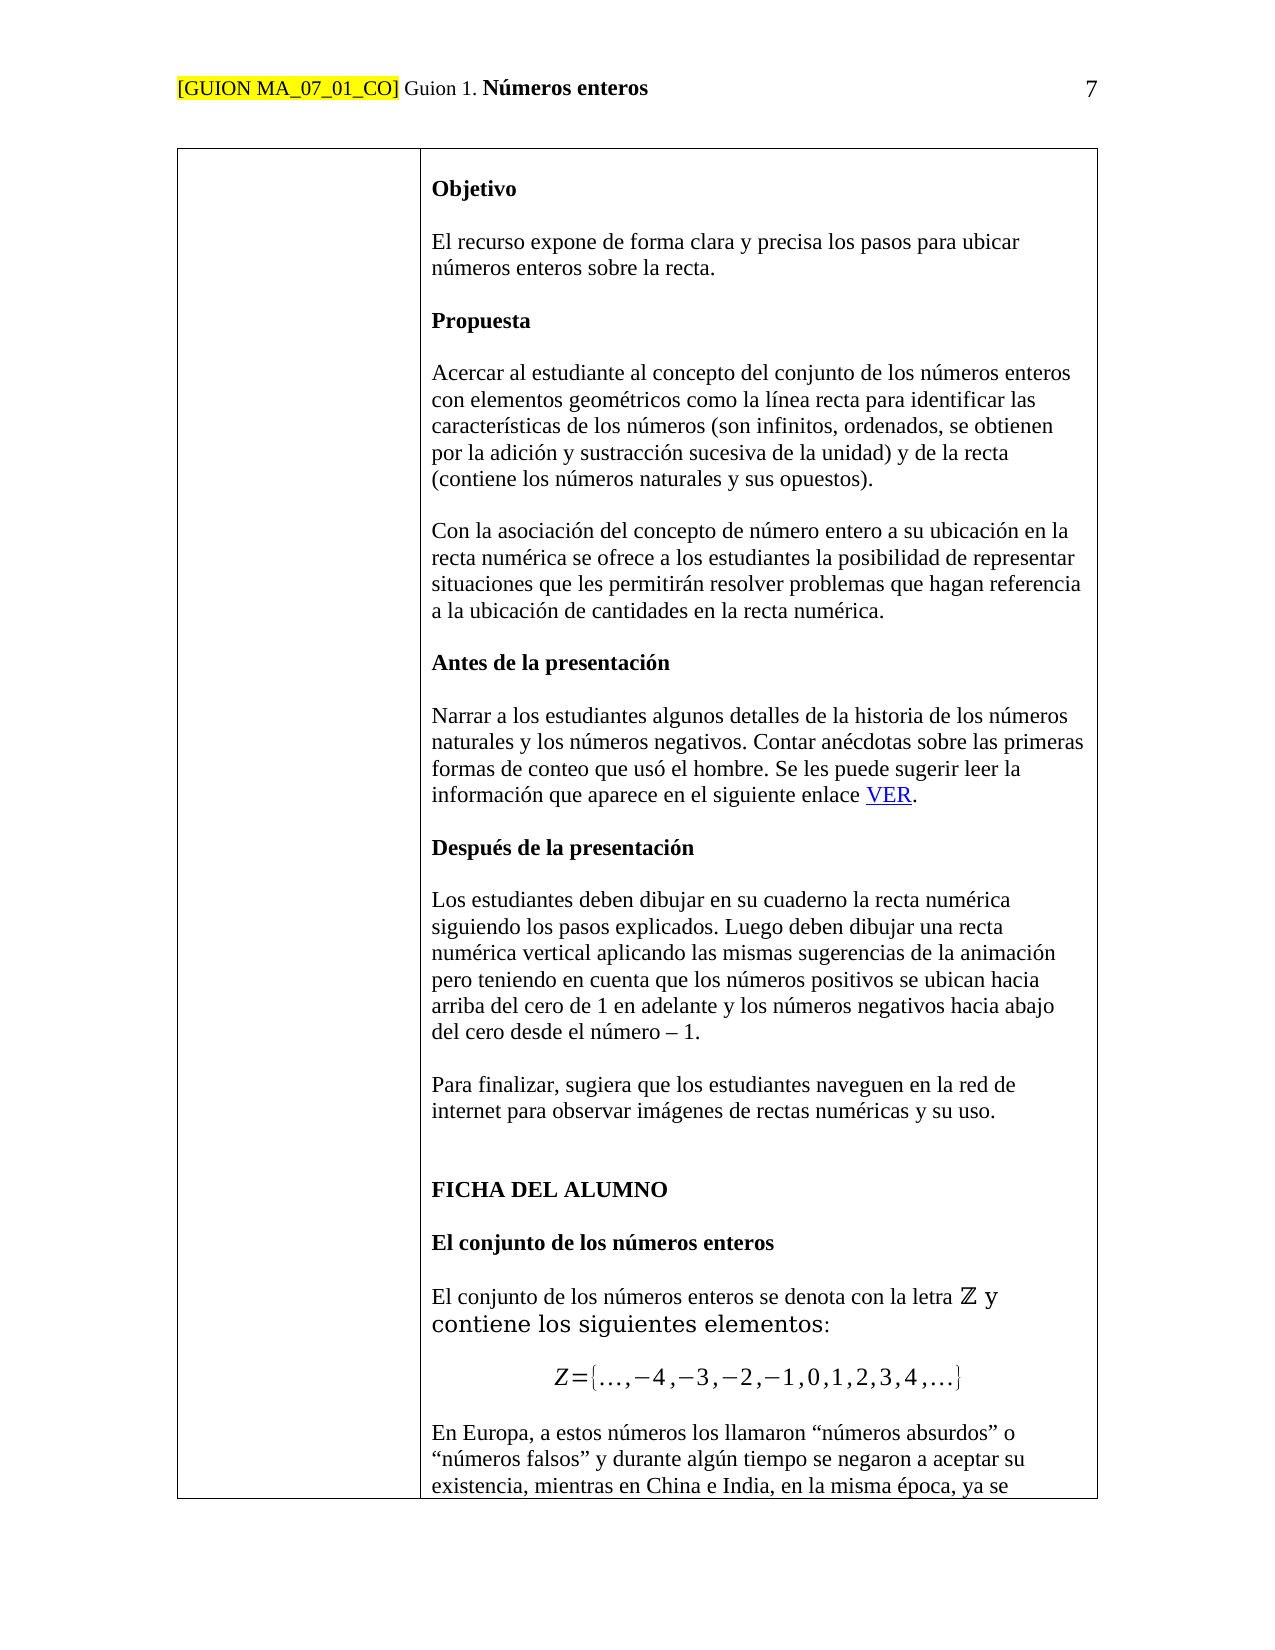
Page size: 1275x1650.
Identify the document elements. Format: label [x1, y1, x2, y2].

table_cell [421, 149, 1097, 1498]
table_cell [178, 149, 420, 1498]
